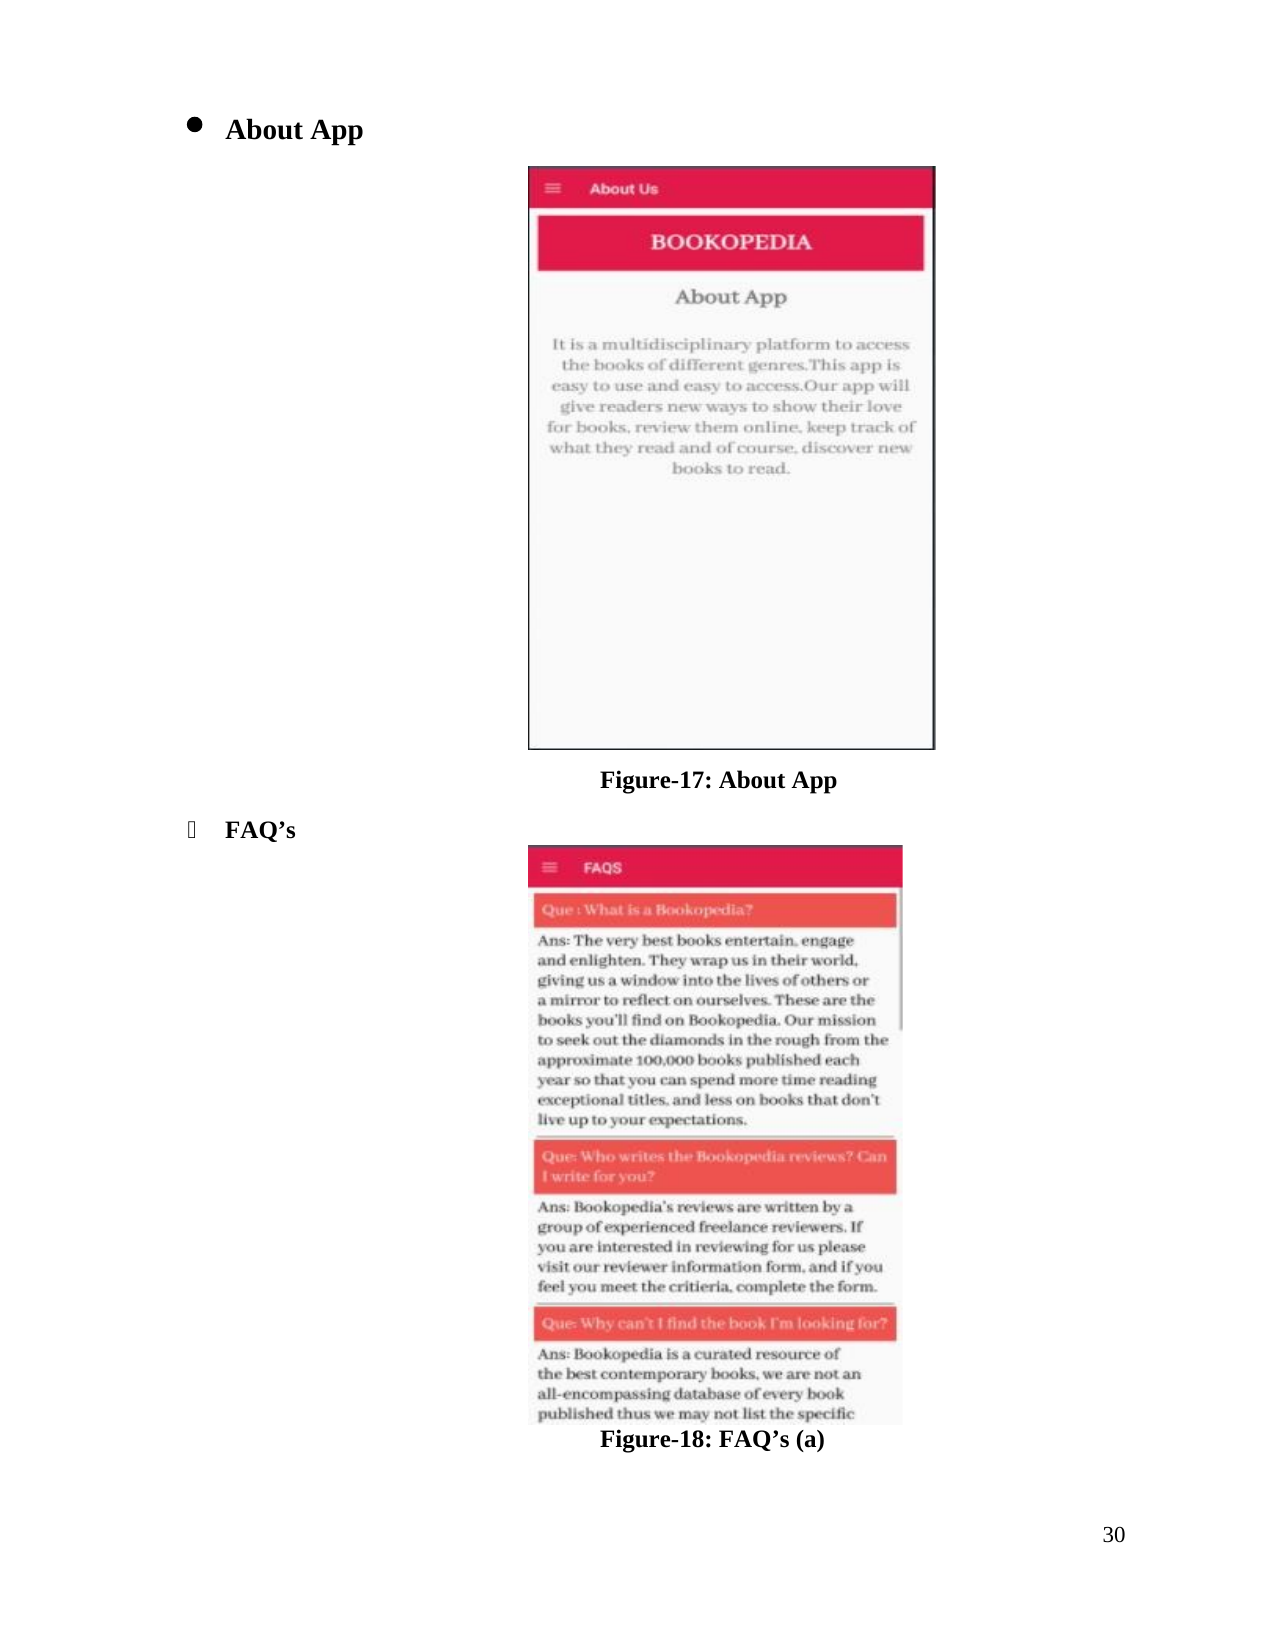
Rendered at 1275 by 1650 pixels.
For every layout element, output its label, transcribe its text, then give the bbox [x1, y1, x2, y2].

list About App [187, 110, 1221, 148]
subtitle FAQ’s [187, 815, 300, 844]
picture [528, 166, 936, 750]
subtitle Figure-17: About App [600, 765, 1221, 794]
picture [528, 845, 903, 1425]
